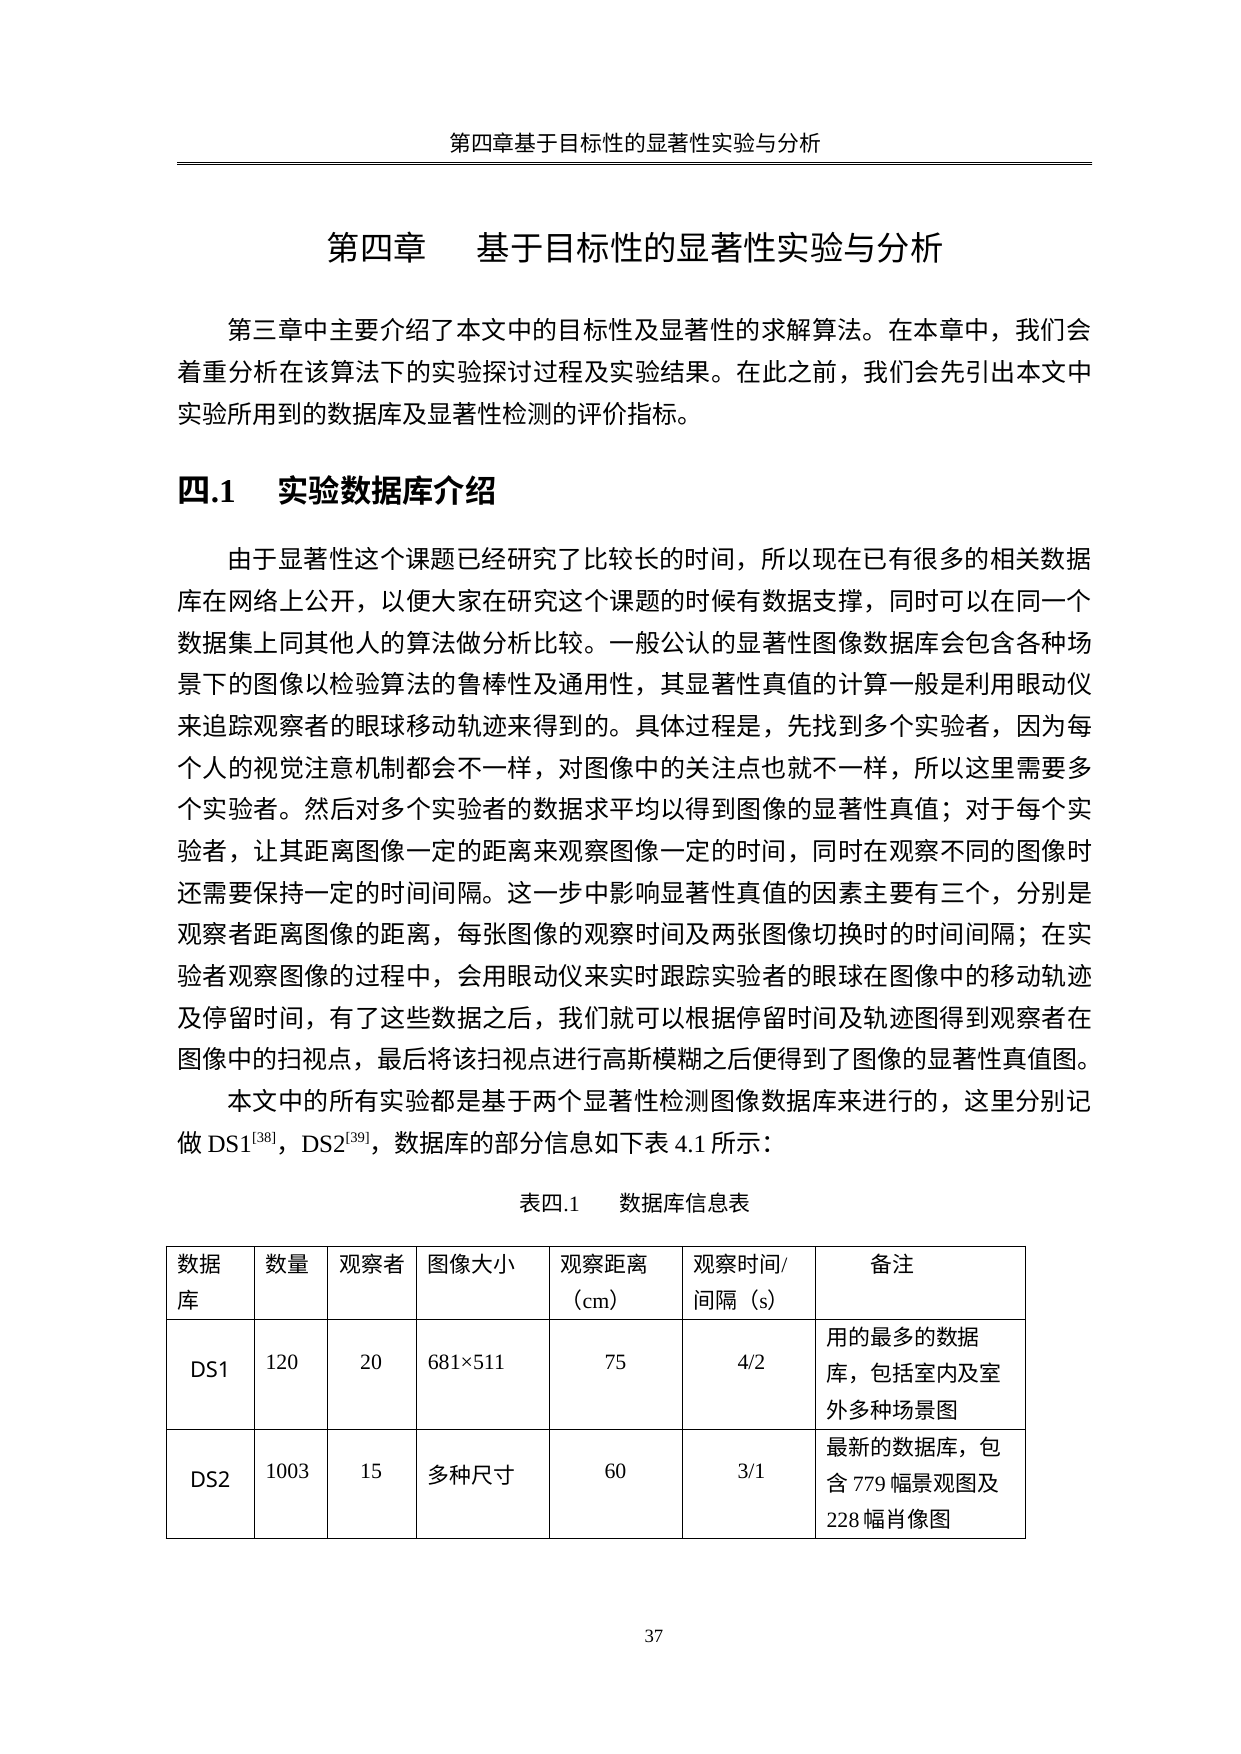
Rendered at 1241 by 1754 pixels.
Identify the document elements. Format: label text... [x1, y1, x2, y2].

table_cell 3/1 [683, 1430, 815, 1538]
subtitle 基于目标性的显著性实验与分析 [177, 227, 1092, 269]
table_cell 75 [550, 1320, 682, 1428]
table_cell 120 [255, 1320, 327, 1428]
table_header 观察距离（cm） [550, 1247, 682, 1319]
text 数据库信息表 [177, 1186, 1092, 1217]
subtitle 实验数据库介绍 [177, 469, 1092, 511]
table_cell 681×511 [417, 1320, 549, 1428]
table_header 数量 [255, 1247, 327, 1319]
text 由于显著性这个课题已经研究了比较长的时间，所以现在已有很多的相关数据库在网络上公开，以便大家在研究这个课题的时候有数据支撑，同时可以在同一个数据集上同其他人的算法做分析比较。一般公认的显著性图像数据库会包含各种场景下的图像以检验算法的鲁棒性及通用性，其显著性真值的计算一般是利用眼动仪来追踪观察者的眼球移动轨迹来得到的。具体过程是，先找到多个实验者，因为每个人的视觉注意机制都会不一样，对图像中的关注点也就不一样，所以这里需要多个实验者。然后对多个实验者的数据求平均以得到图像的显著性真值；对于每个实验者，让其距离图像一定的距离来观察图像一定的时间，同时在观察不同的图像时还需要保持一定的时间间隔。这一步中影响显著性真值的因素主要有三个，分别是观察者距离图像的距离，每张图像的观察时间及两张图像切换时的时间间隔；在实验者观察图像的过程中，会用眼动仪来实时跟踪实验者的眼球在图像中的移动轨迹及停留时间，有了这些数据之后，我们就可以根据停留时间及轨迹图得到观察者在图像中的扫视点，最后将该扫视点进行高斯模糊之后便得到了图像的显著性真值图。 [177, 536, 1092, 1077]
table_cell 60 [550, 1430, 682, 1538]
table_cell 多种尺寸 [417, 1430, 549, 1538]
table_cell 1003 [255, 1430, 327, 1538]
table_header 备注 [816, 1247, 1025, 1319]
table_cell 4/2 [683, 1320, 815, 1428]
table_cell 用的最多的数据库，包括室内及室外多种场景图 [816, 1320, 1025, 1428]
table_cell 最新的数据库，包含779幅景观图及228幅肖像图 [816, 1430, 1025, 1538]
text 本文中的所有实验都是基于两个显著性检测图像数据库来进行的，这里分别记做DS1[38]，DS2[39]，数据库的部分信息如下表4.1所示： [177, 1077, 1092, 1161]
table_cell 20 [328, 1320, 416, 1428]
table_cell 15 [328, 1430, 416, 1538]
text 第三章中主要介绍了本文中的目标性及显著性的求解算法。在本章中，我们会着重分析在该算法下的实验探讨过程及实验结果。在此之前，我们会先引出本文中实验所用到的数据库及显著性检测的评价指标。 [177, 306, 1092, 431]
table_header 数据库 [167, 1247, 254, 1319]
table_header 观察时间/间隔（s） [683, 1247, 815, 1319]
table_header 图像大小 [417, 1247, 549, 1319]
table_cell DS2 [167, 1430, 254, 1538]
table_cell DS1 [167, 1320, 254, 1428]
table_header 观察者 [328, 1247, 416, 1319]
